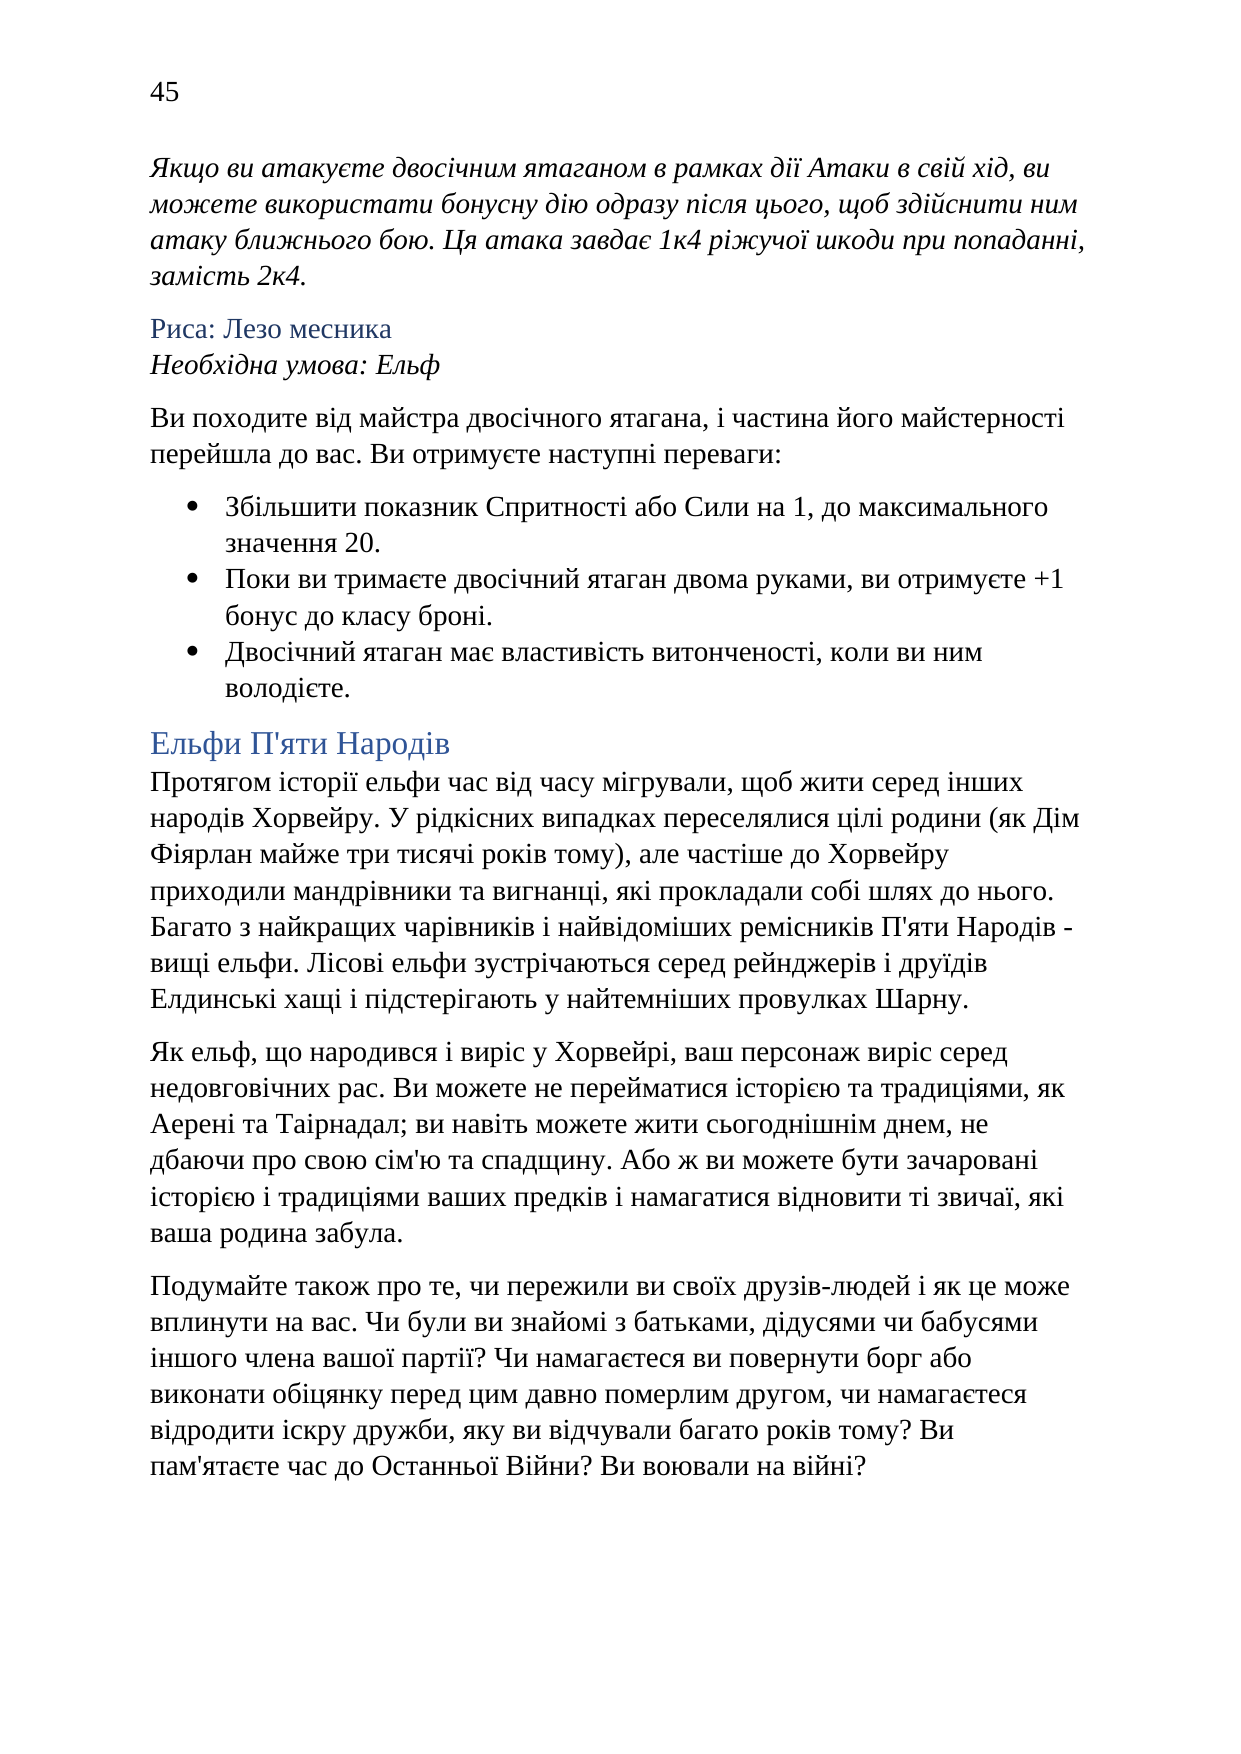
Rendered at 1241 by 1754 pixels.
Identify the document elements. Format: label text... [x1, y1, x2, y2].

list Двосічний ятаган має властивість витонченості, коли ви ним володієте. [187, 634, 1090, 704]
subtitle Ельфи П'яти Народів [150, 723, 1090, 761]
text Подумайте також про те, чи пережили ви своїх друзів-людей і як це може вплинути на вас. Чи були ви знайомі з батьками, дідусями чи бабусями іншого члена вашої партії? Чи намагаєтеся ви повернути борг або виконати обіцянку перед цим давно померлим другом, чи намагаєтеся відродити іскру дружби, яку ви відчували багато років тому? Ви пам'ятаєте час до Останньої Війни? Ви воювали на війні? [150, 1268, 1090, 1482]
text Як ельф, що народився і виріс у Хорвейрі, ваш персонаж виріс серед недовговічних рас. Ви можете не перейматися історією та традиціями, як Аерені та Таірнадал; ви навіть можете жити сьогоднішнім днем, не дбаючи про свою сім'ю та спадщину. Або ж ви можете бути зачаровані історією і традиціями ваших предків і намагатися відновити ті звичаї, які ваша родина забула. [150, 1034, 1090, 1248]
subtitle Риса: Лезо месника [150, 311, 1090, 345]
list Збільшити показник Спритності або Сили на 1, до максимального значення 20. [187, 489, 1090, 559]
text Протягом історії ельфи час від часу мігрували, щоб жити серед інших народів Хорвейру. У рідкісних випадках переселялися цілі родини (як Дім Фіярлан майже три тисячі років тому), але частіше до Хорвейру приходили мандрівники та вигнанці, які прокладали собі шлях до нього. Багато з найкращих чарівників і найвідоміших ремісників П'яти Народів - вищі ельфи. Лісові ельфи зустрічаються серед рейнджерів і друїдів Елдинські хащі і підстерігають у найтемніших провулках Шарну. [150, 764, 1090, 1015]
text Необхідна умова: Ельф [150, 347, 1090, 381]
list Поки ви тримаєте двосічний ятаган двома руками, ви отримуєте +1 бонус до класу броні. [187, 562, 1090, 631]
text Ви походите від майстра двосічного ятагана, і частина його майстерності перейшла до вас. Ви отримуєте наступні переваги: [150, 400, 1090, 470]
text Якщо ви атакуєте двосічним ятаганом в рамках дії Атаки в свій хід, ви можете використати бонусну дію одразу після цього, щоб здійснити ним атаку ближнього бою. Ця атака завдає 1к4 ріжучої шкоди при попаданні, замість 2к4. [150, 150, 1090, 292]
